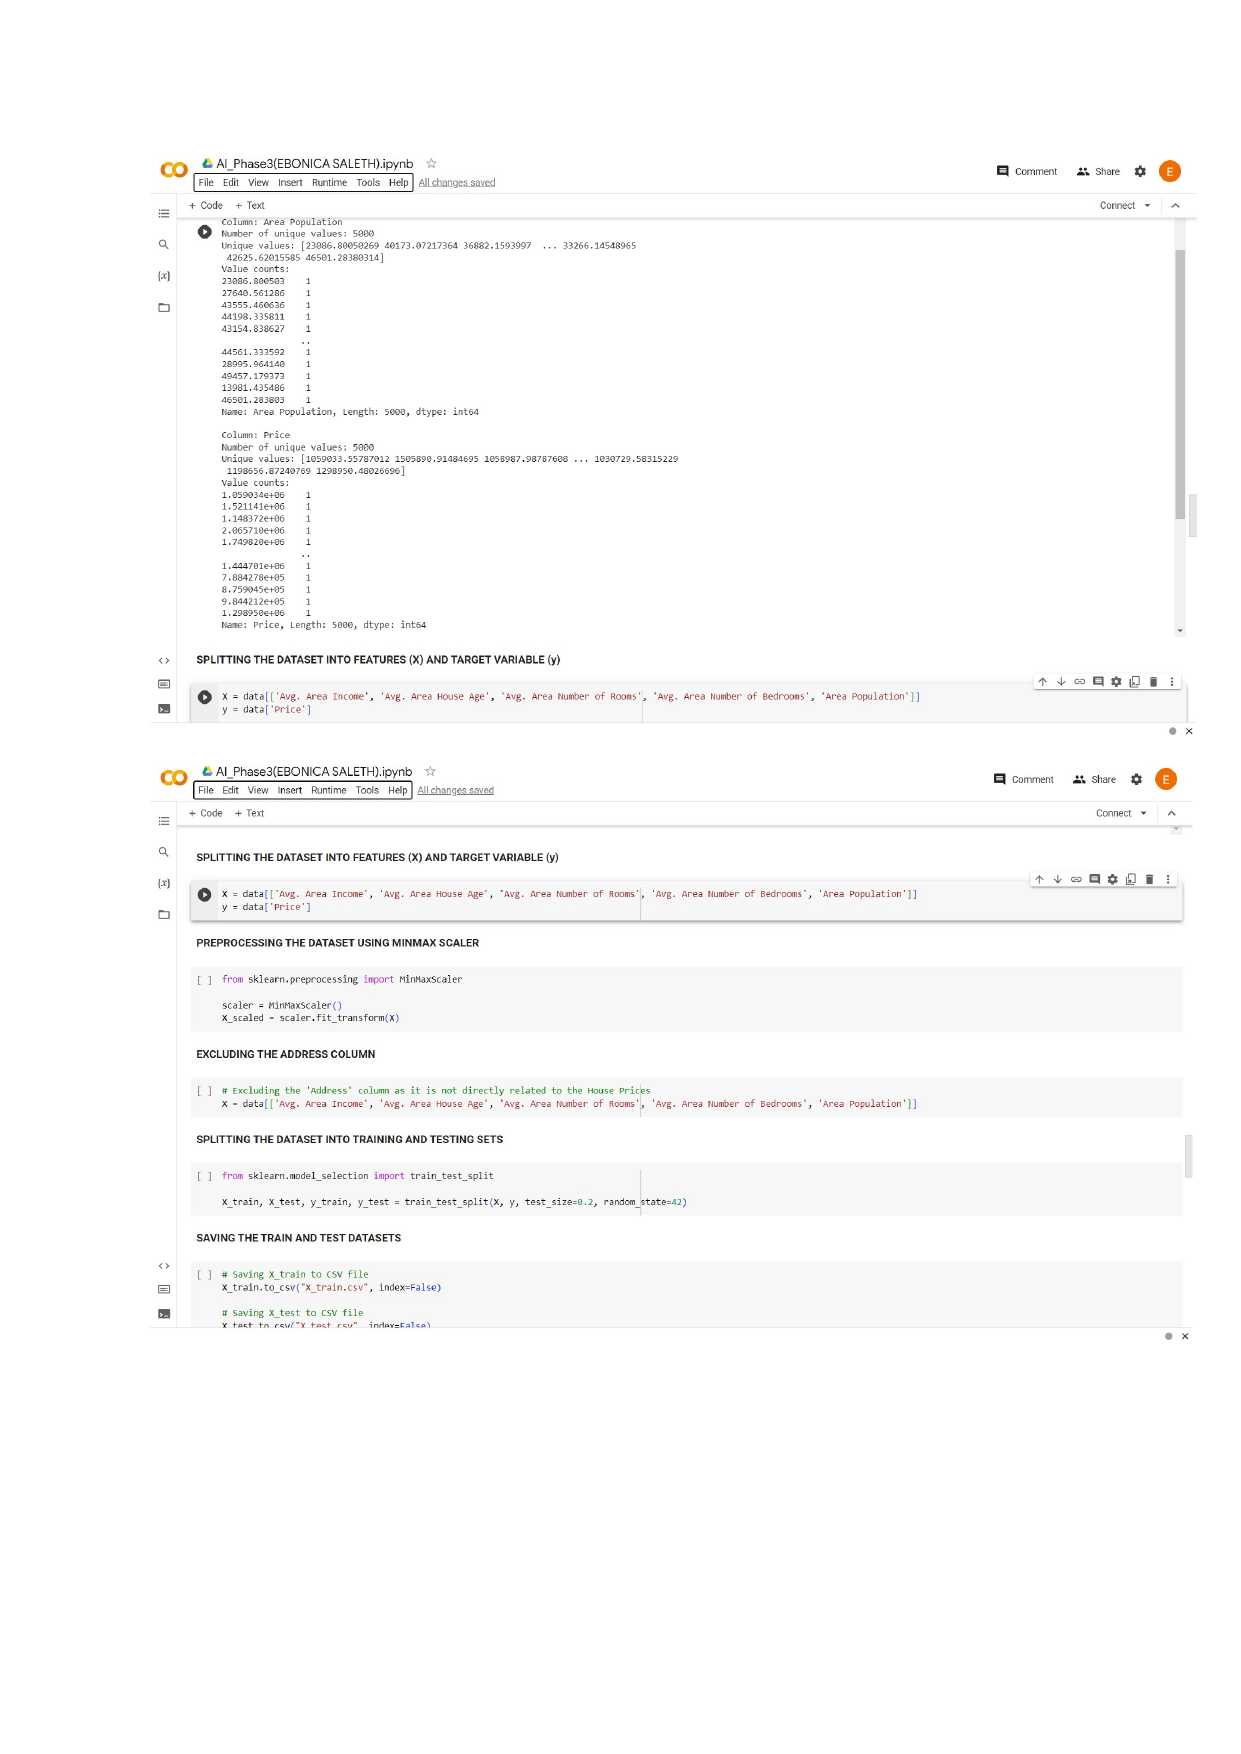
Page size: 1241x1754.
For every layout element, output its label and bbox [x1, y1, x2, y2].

picture [150, 757, 1193, 1344]
picture [150, 150, 1197, 739]
